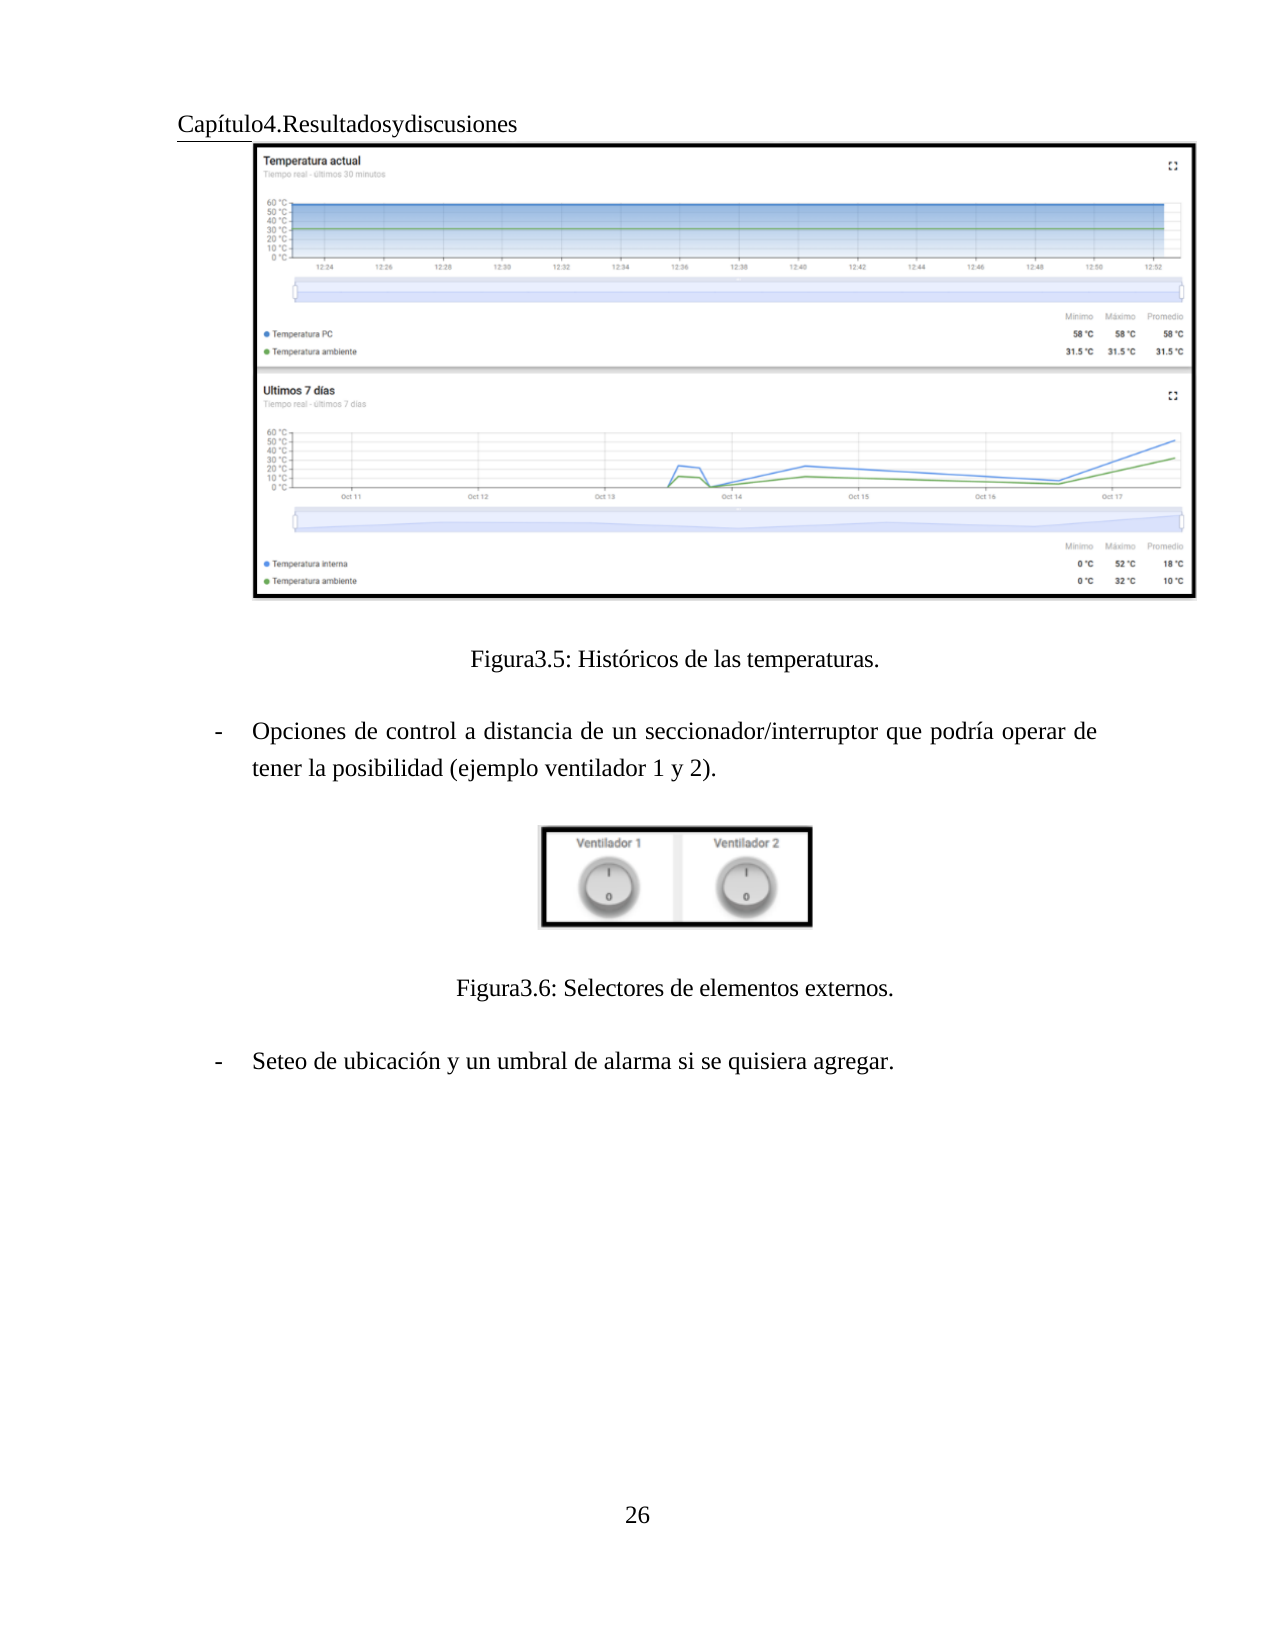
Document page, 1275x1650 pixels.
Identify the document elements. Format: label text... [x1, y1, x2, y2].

picture [251, 141, 1197, 601]
list Seteo de ubicación y un umbral de alarma si se quisiera agregar. [214, 1046, 1098, 1074]
picture [537, 825, 813, 930]
text Figura3.5: Históricos de las temperaturas. [252, 644, 1098, 673]
list Opciones de control a distancia de un seccionador/interruptor que podría operar de tener la posibilidad (ejemplo ventilador 1 y 2). [214, 716, 1098, 781]
text Figura3.6: Selectores de elementos externos. [252, 973, 1098, 1002]
